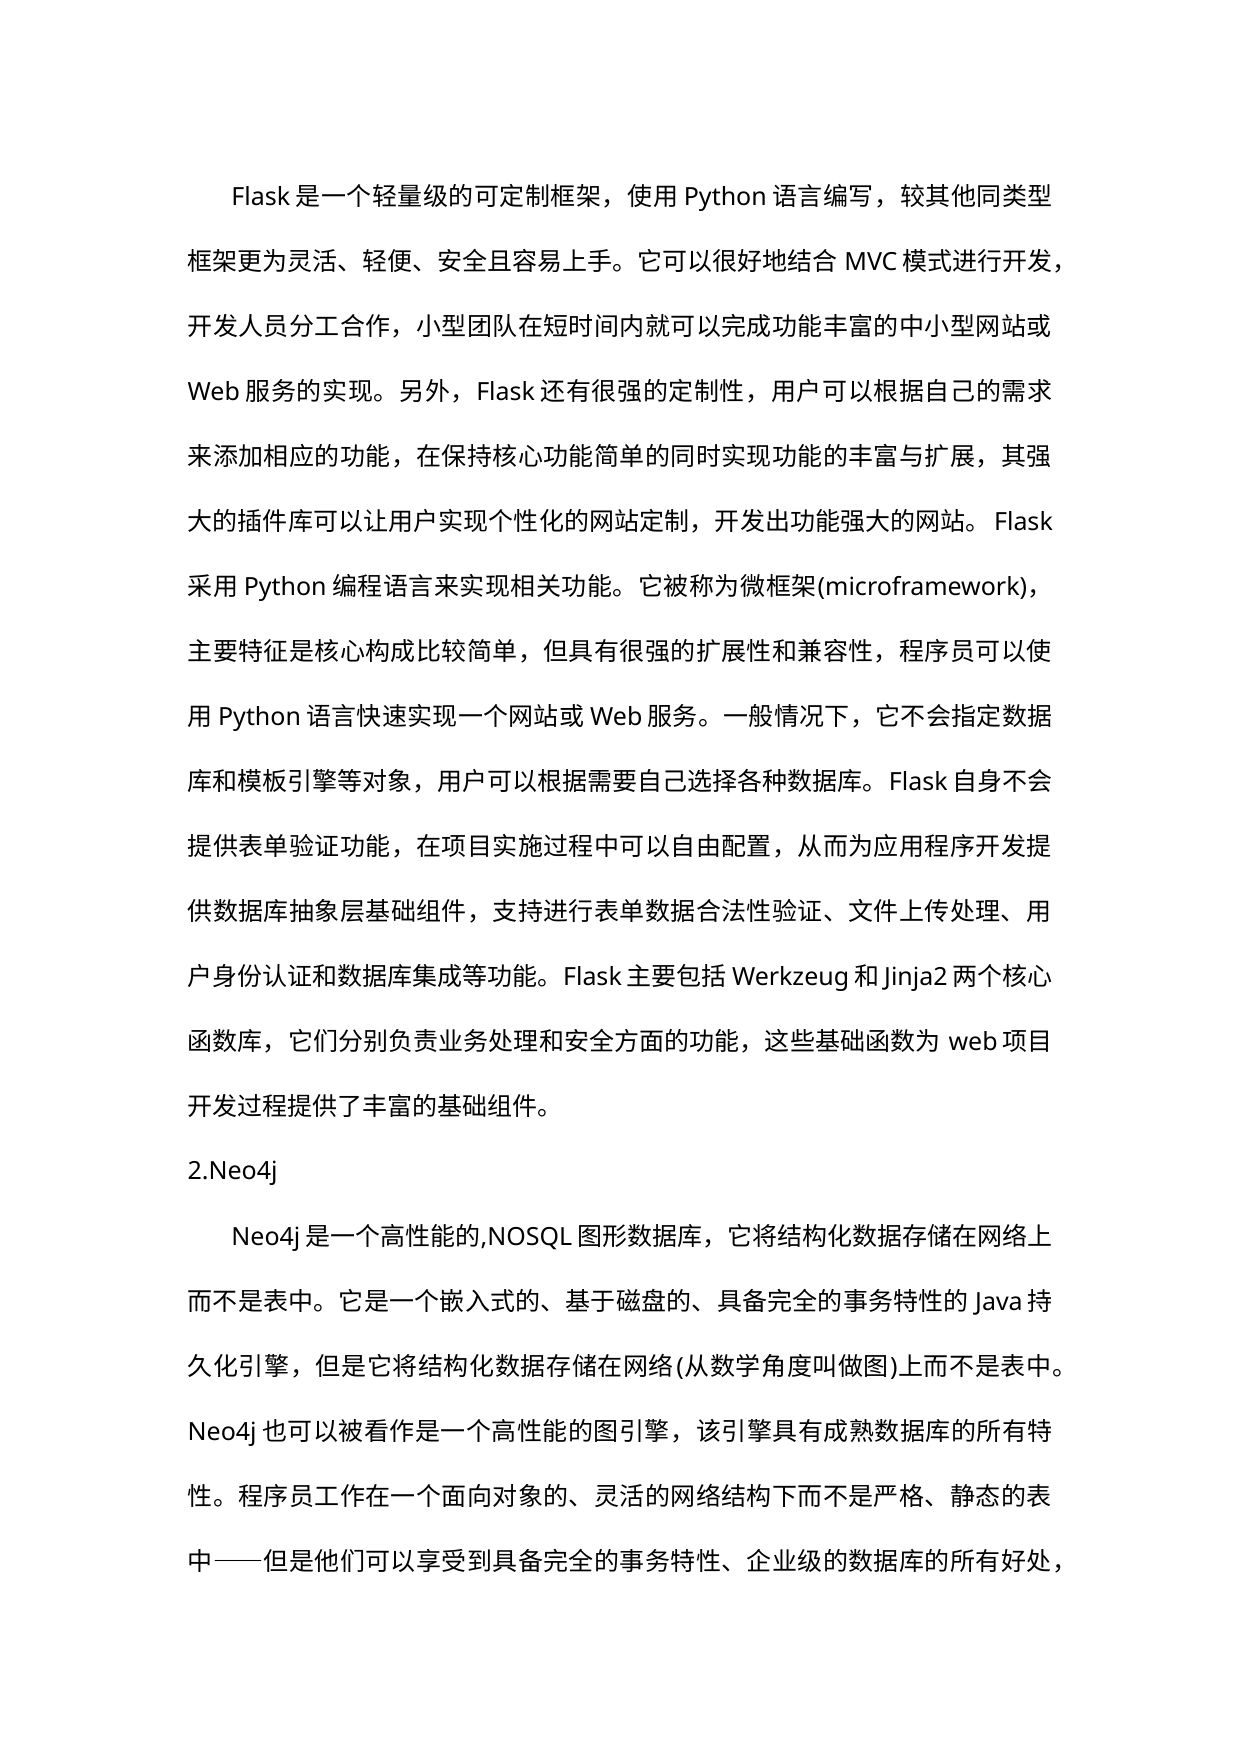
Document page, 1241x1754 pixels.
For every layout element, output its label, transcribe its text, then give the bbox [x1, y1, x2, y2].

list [187, 1202, 1053, 1592]
list 2.Neo4j [187, 1137, 1053, 1202]
list Flask是一个轻量级的可定制框架，使用Python语言编写，较其他同类型框架更为灵活、轻便、安全且容易上手。它可以很好地结合MVC模式进行开发，开发人员分工合作，小型团队在短时间内就可以完成功能丰富的中小型网站或Web服务的实现。另外，Flask还有很强的定制性，用户可以根据自己的需求来添加相应的功能，在保持核心功能简单的同时实现功能的丰富与扩展，其强大的插件库可以让用户实现个性化的网站定制，开发出功能强大的网站。Flask采用Python编程语言来实现相关功能。它被称为微框架(microframework)，主要特征是核心构成比较简单，但具有很强的扩展性和兼容性，程序员可以使用Python语言快速实现一个网站或Web服务。一般情况下，它不会指定数据库和模板引擎等对象，用户可以根据需要自己选择各种数据库。Flask自身不会提供表单验证功能，在项目实施过程中可以自由配置，从而为应用程序开发提供数据库抽象层基础组件，支持进行表单数据合法性验证、文件上传处理、用户身份认证和数据库集成等功能。Flask主要包括Werkzeug和Jinja2两个核心函数库，它们分别负责业务处理和安全方面的功能，这些基础函数为web项目开发过程提供了丰富的基础组件。 [187, 162, 1053, 1137]
